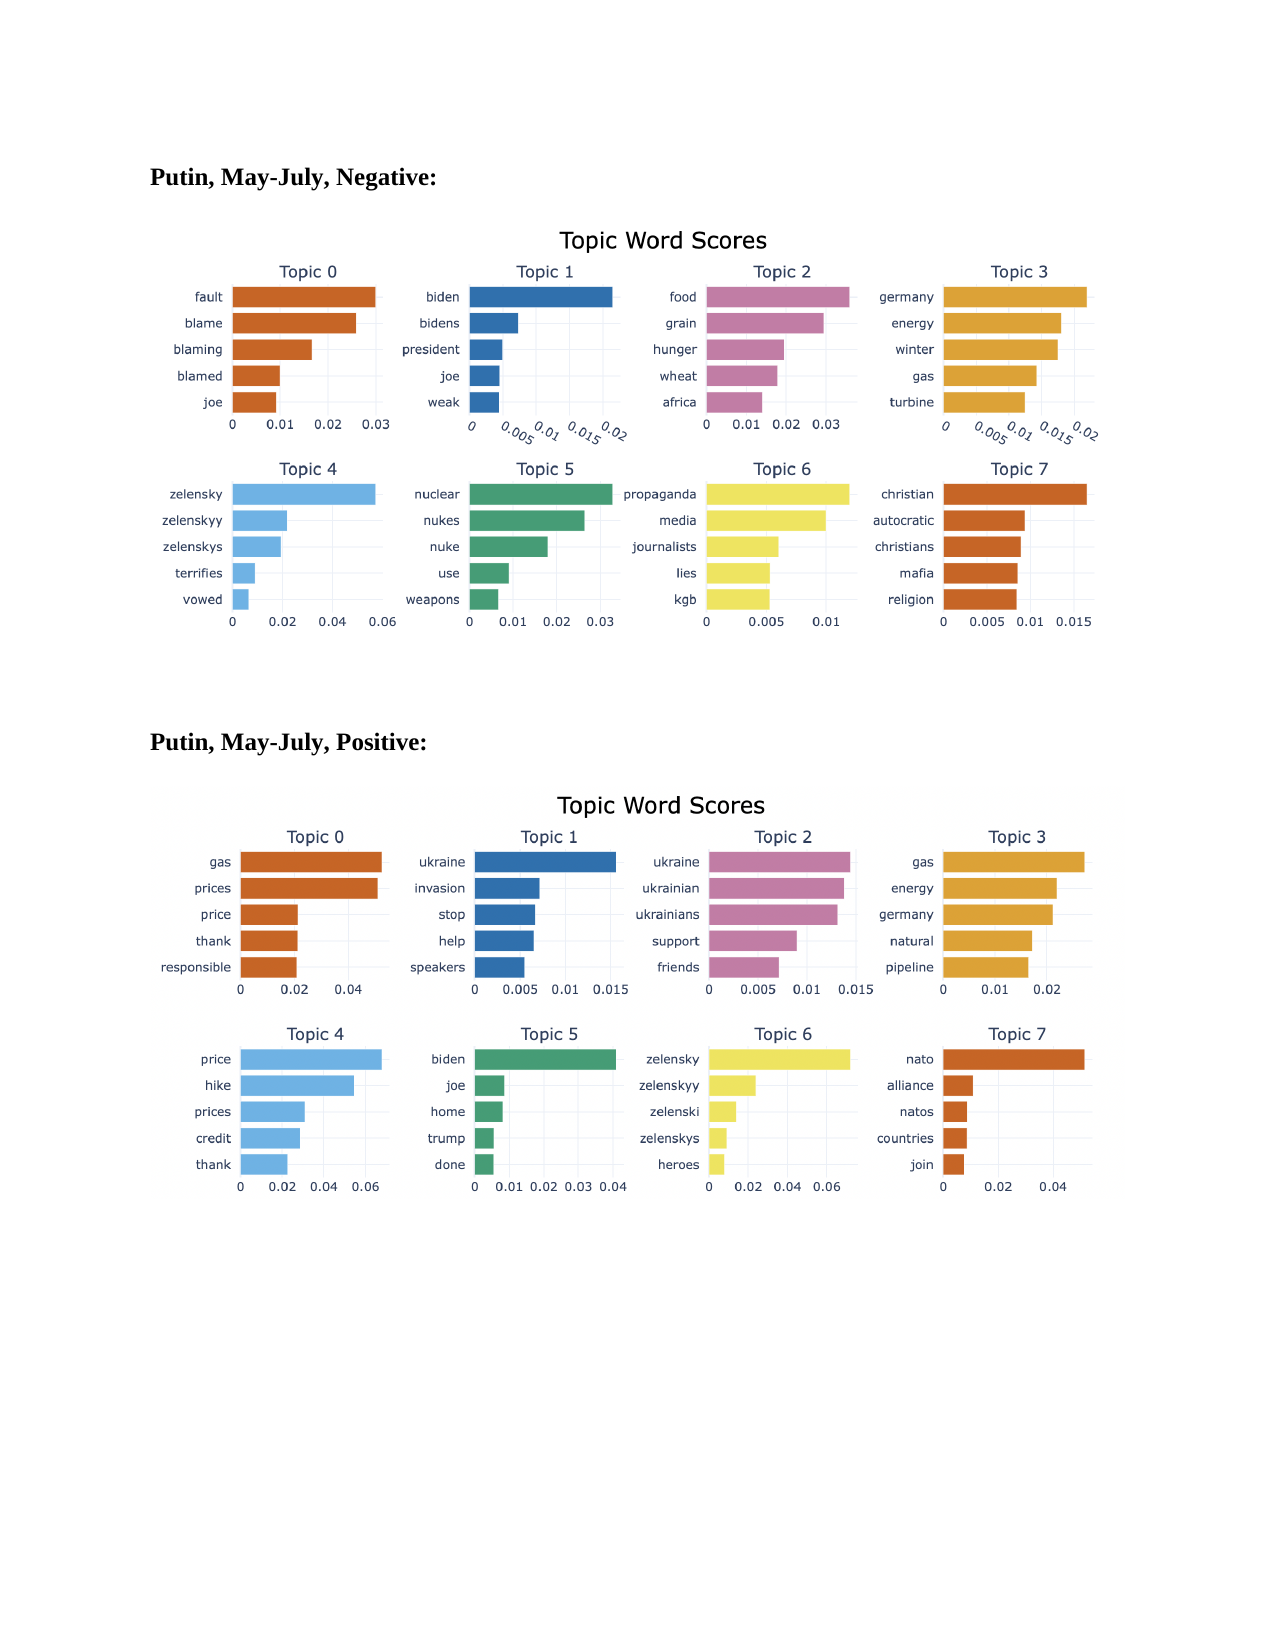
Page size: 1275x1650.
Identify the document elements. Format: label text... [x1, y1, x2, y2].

text Putin, May-July, Positive: [150, 727, 1125, 755]
picture [150, 786, 1125, 1199]
picture [150, 222, 1125, 635]
text Putin, May-July, Negative: [150, 162, 1125, 191]
